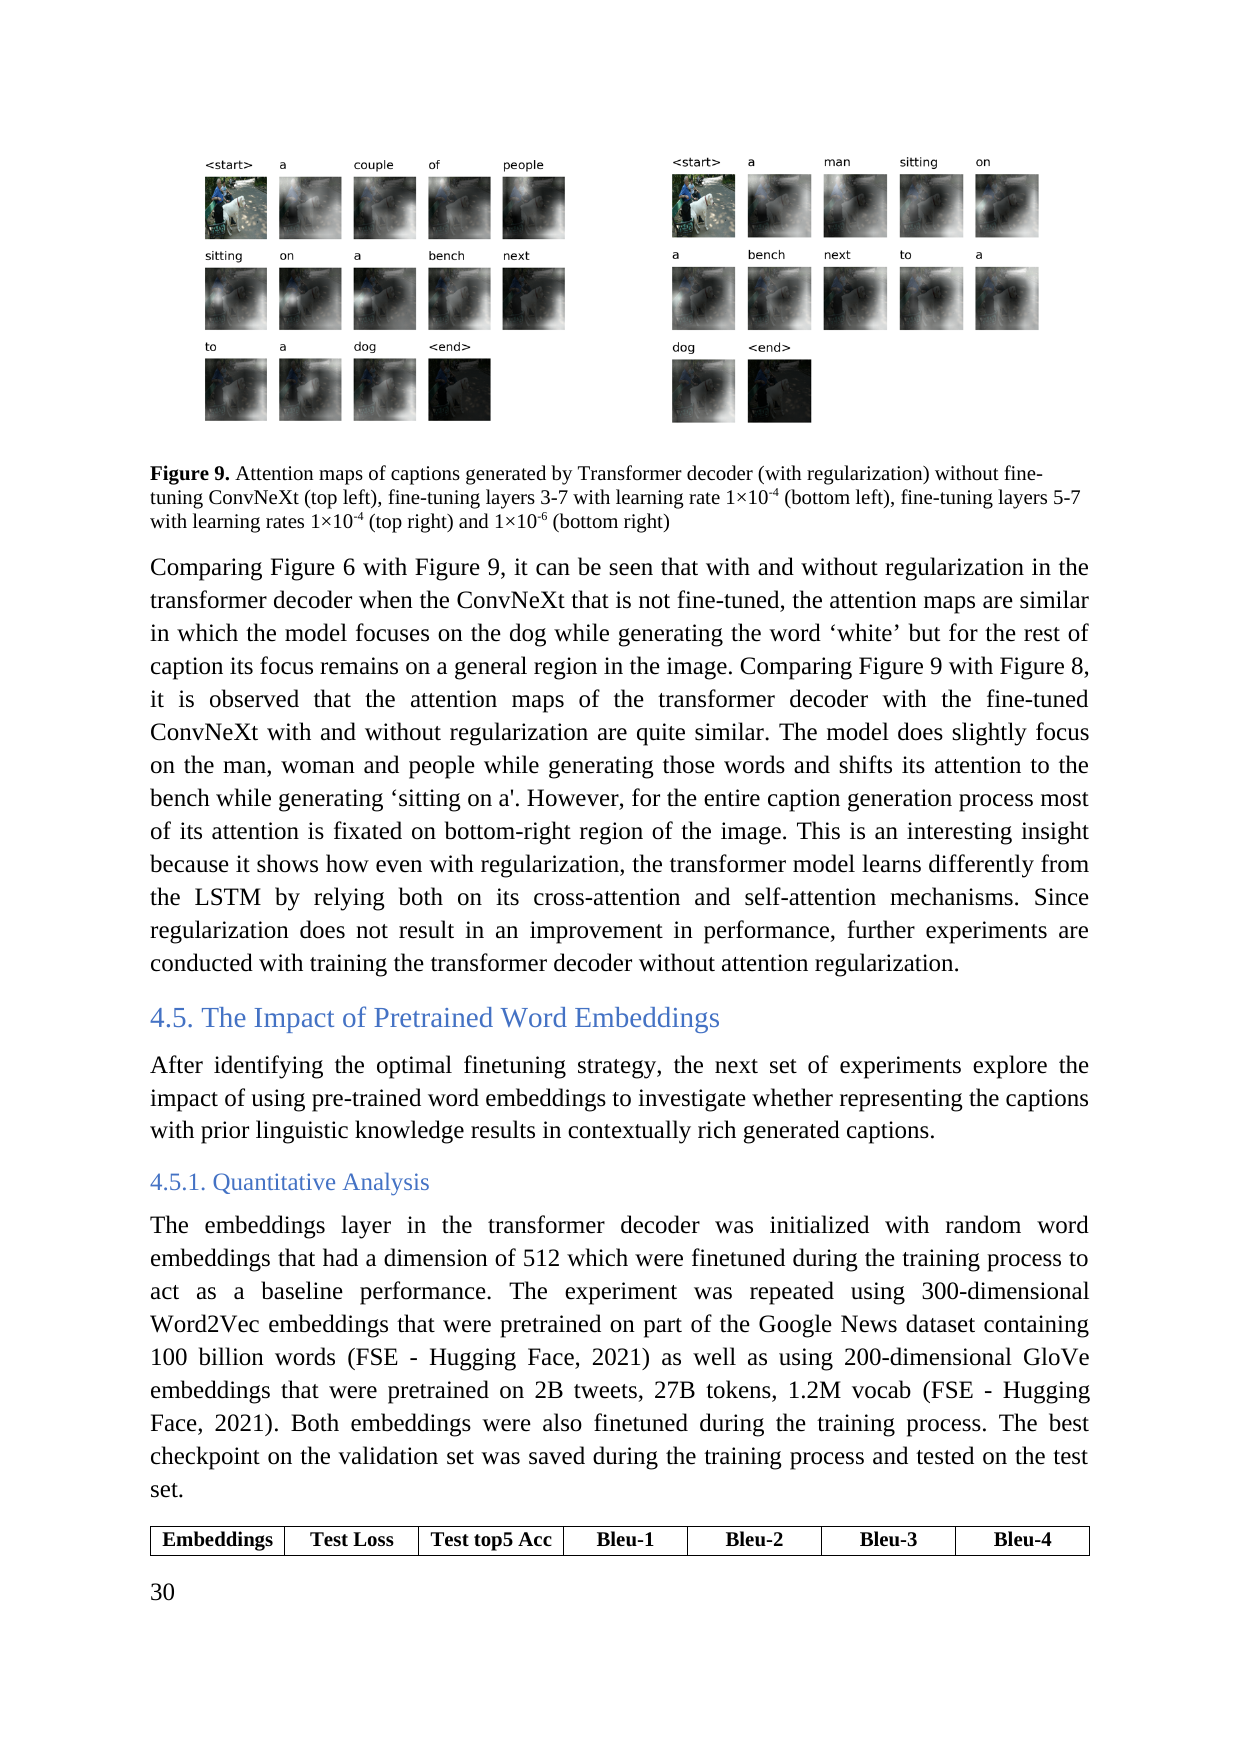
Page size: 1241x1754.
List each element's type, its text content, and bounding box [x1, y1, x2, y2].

table_cell [620, 150, 1090, 453]
text Figure 9. Attention maps of captions generated by Transformer decoder (with regularization) without fine-tuning ConvNeXt (top left), fine-tuning layers 3-7 with learning rate 1×10-4 (bottom left), fine-tuning layers 5-7 with learning rates 1×10-4 (top right) and 1×10-6 (bottom right) [150, 461, 1090, 533]
table_header Bleu-2 [688, 1527, 821, 1555]
picture [664, 150, 1046, 430]
table_header Embeddings [151, 1527, 284, 1555]
subtitle 4.5.1. Quantitative Analysis [150, 1167, 1090, 1196]
table_cell [150, 150, 619, 453]
text After identifying the optimal finetuning strategy, the next set of experiments explore the impact of using pre-trained word embeddings to investigate whether representing the captions with prior linguistic knowledge results in contextually rich generated captions. [150, 1050, 1090, 1144]
table_header Bleu-1 [564, 1527, 687, 1555]
table_header Test top5 Acc [419, 1527, 563, 1555]
table_header Bleu-3 [822, 1527, 955, 1555]
table_header Bleu-4 [956, 1527, 1089, 1555]
picture [197, 152, 572, 428]
subtitle 4.5. The Impact of Pretrained Word Embeddings [150, 1000, 1090, 1033]
text Comparing Figure 6 with Figure 9, it can be seen that with and without regularization in the transformer decoder when the ConvNeXt that is not fine-tuned, the attention maps are similar in which the model focuses on the dog while generating the word ‘white’ but for the rest of caption its focus remains on a general region in the image. Comparing Figure 9 with Figure 8, it is observed that the attention maps of the transformer decoder with the fine-tuned ConvNeXt with and without regularization are quite similar. The model does slightly focus on the man, woman and people while generating those words and shifts its attention to the bench while generating ‘sitting on a'. However, for the entire caption generation process most of its attention is fixated on bottom-right region of the image. This is an interesting insight because it shows how even with regularization, the transformer model learns differently from the LSTM by relying both on its cross-attention and self-attention mechanisms. Since regularization does not result in an improvement in performance, further experiments are conducted with training the transformer decoder without attention regularization. [150, 552, 1090, 977]
text The embeddings layer in the transformer decoder was initialized with random word embeddings that had a dimension of 512 which were finetuned during the training process to act as a baseline performance. The experiment was repeated using 300-dimensional Word2Vec embeddings that were pretrained on part of the Google News dataset containing 100 billion words (FSE - Hugging Face, 2021) as well as using 200-dimensional GloVe embeddings that were pretrained on 2B tweets, 27B tokens, 1.2M vocab (FSE - Hugging Face, 2021). Both embeddings were also finetuned during the training process. The best checkpoint on the validation set was saved during the training process and tested on the test set. [150, 1210, 1090, 1503]
table_header Test Loss [285, 1527, 418, 1555]
